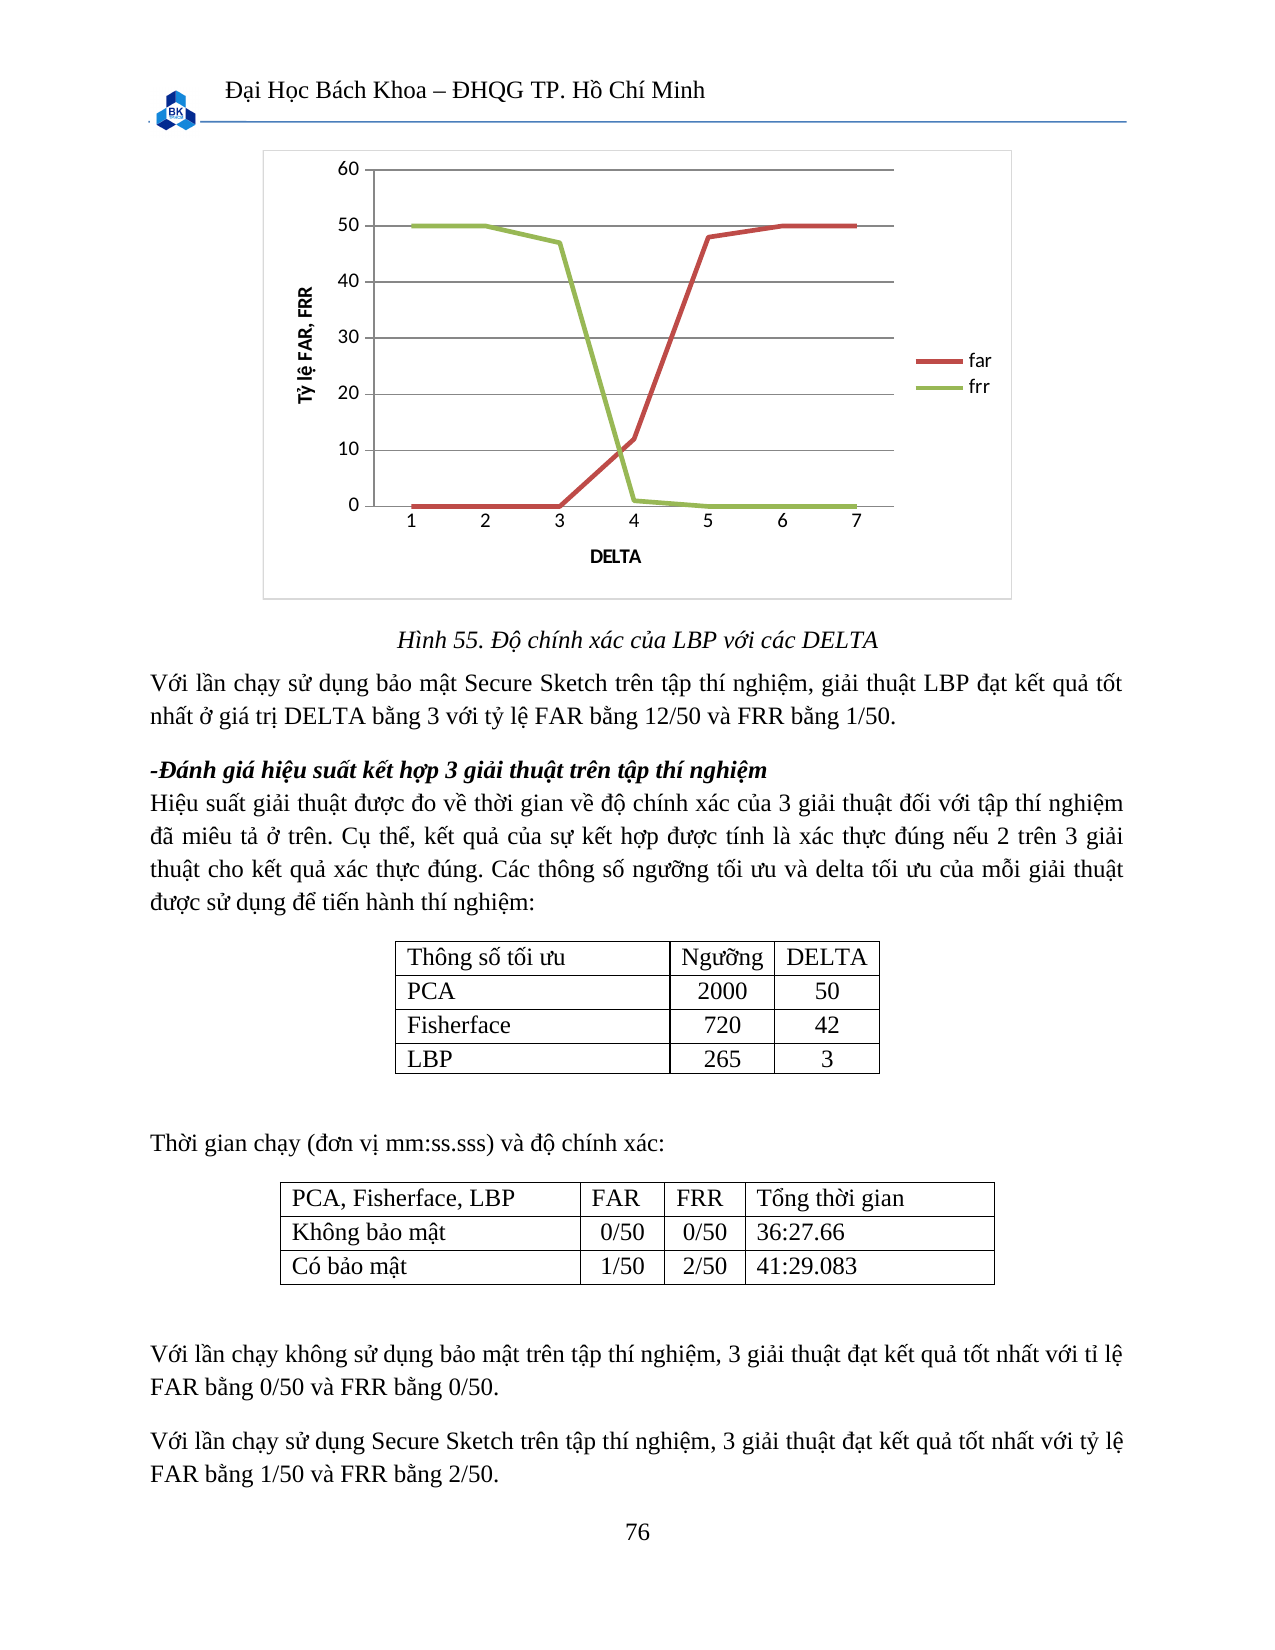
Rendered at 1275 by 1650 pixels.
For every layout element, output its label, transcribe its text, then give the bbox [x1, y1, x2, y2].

table_cell 41:29.083 [746, 1251, 994, 1284]
table_cell 50 [775, 976, 879, 1009]
table_cell PCA [396, 976, 669, 1009]
table_cell Có bảo mật [281, 1251, 580, 1284]
text Với lần chạy sử dụng bảo mật Secure Sketch trên tập thí nghiệm, giải thuật LBP đạt kết quả tốt nhất ở giá trị DELTA bằng 3 với tỷ lệ FAR bằng 12/50 và FRR bằng 1/50. [150, 668, 1125, 730]
table_header Thông số tối ưu [396, 942, 669, 975]
table_cell 2000 [671, 976, 774, 1009]
subtitle -Đánh giá hiệu suất kết hợp 3 giải thuật trên tập thí nghiệm [150, 755, 1125, 784]
table_cell 0/50 [665, 1217, 745, 1250]
table_cell Không bảo mật [281, 1217, 580, 1250]
table_cell 1/50 [581, 1251, 664, 1284]
text Thời gian chạy (đơn vị mm:ss.sss) và độ chính xác: [150, 1128, 1125, 1157]
table_cell 0/50 [581, 1217, 664, 1250]
table_cell 720 [671, 1010, 774, 1043]
table_cell 42 [775, 1010, 879, 1043]
table_cell 265 [671, 1044, 774, 1073]
text Hiệu suất giải thuật được đo về thời gian về độ chính xác của 3 giải thuật đối với tập thí nghiệm đã miêu tả ở trên. Cụ thể, kết quả của sự kết hợp được tính là xác thực đúng nếu 2 trên 3 giải thuật cho kết quả xác thực đúng. Các thông số ngưỡng tối ưu và delta tối ưu của mỗi giải thuật được sử dụng để tiến hành thí nghiệm: [150, 788, 1125, 916]
table_cell 36:27.66 [746, 1217, 994, 1250]
text Với lần chạy không sử dụng bảo mật trên tập thí nghiệm, 3 giải thuật đạt kết quả tốt nhất với tỉ lệ FAR bằng 0/50 và FRR bằng 0/50. [150, 1339, 1125, 1401]
table_cell LBP [396, 1044, 669, 1073]
table_header DELTA [775, 942, 879, 975]
table_header FAR [581, 1183, 664, 1216]
table_header FRR [665, 1183, 745, 1216]
table_cell Fisherface [396, 1010, 669, 1043]
table_header Ngưỡng [671, 942, 774, 975]
table_header PCA, Fisherface, LBP [281, 1183, 580, 1216]
table_header Tổng thời gian [746, 1183, 994, 1216]
text Với lần chạy sử dụng Secure Sketch trên tập thí nghiệm, 3 giải thuật đạt kết quả tốt nhất với tỷ lệ FAR bằng 1/50 và FRR bằng 2/50. [150, 1426, 1125, 1487]
picture [150, 87, 200, 138]
table_cell 2/50 [665, 1251, 745, 1284]
table_cell 3 [775, 1044, 879, 1073]
